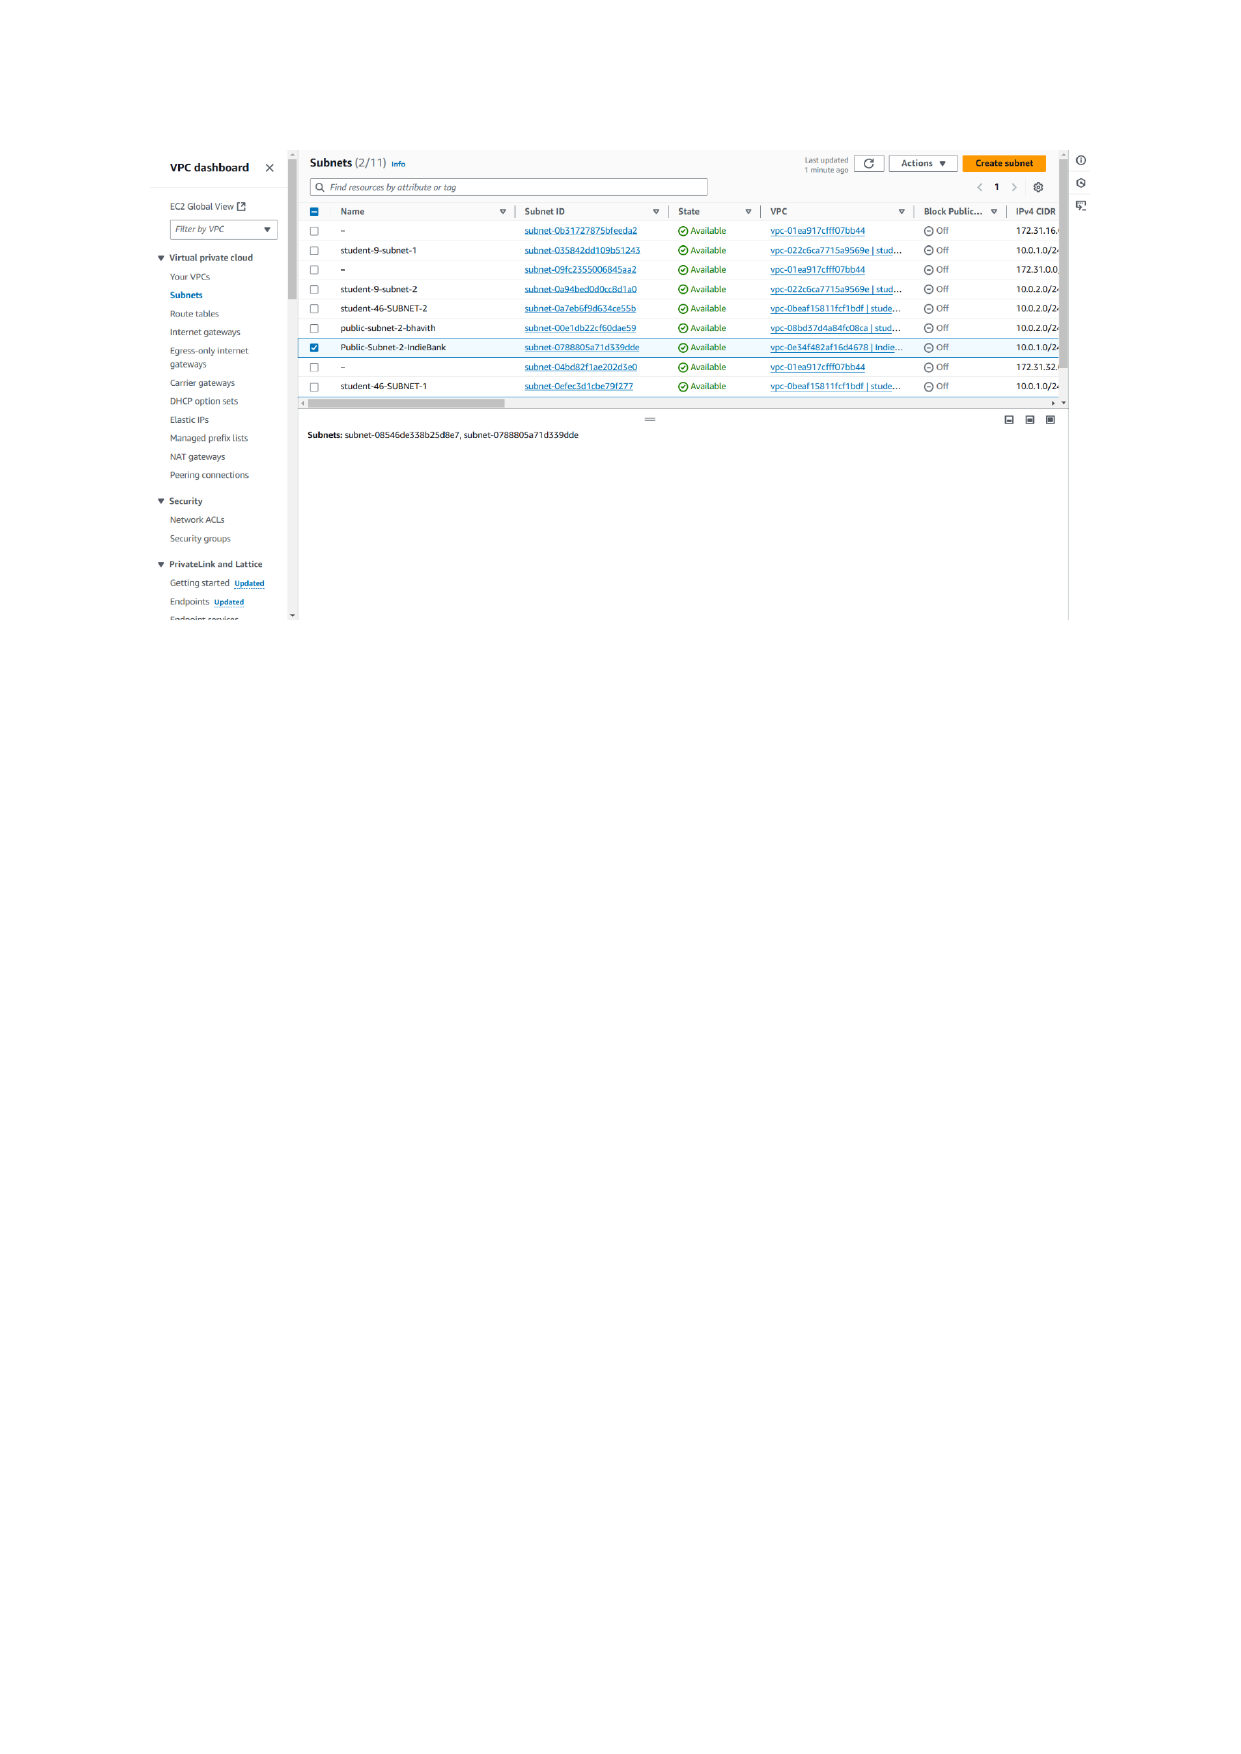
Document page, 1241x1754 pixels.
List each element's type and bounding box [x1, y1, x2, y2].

picture [150, 150, 1091, 620]
